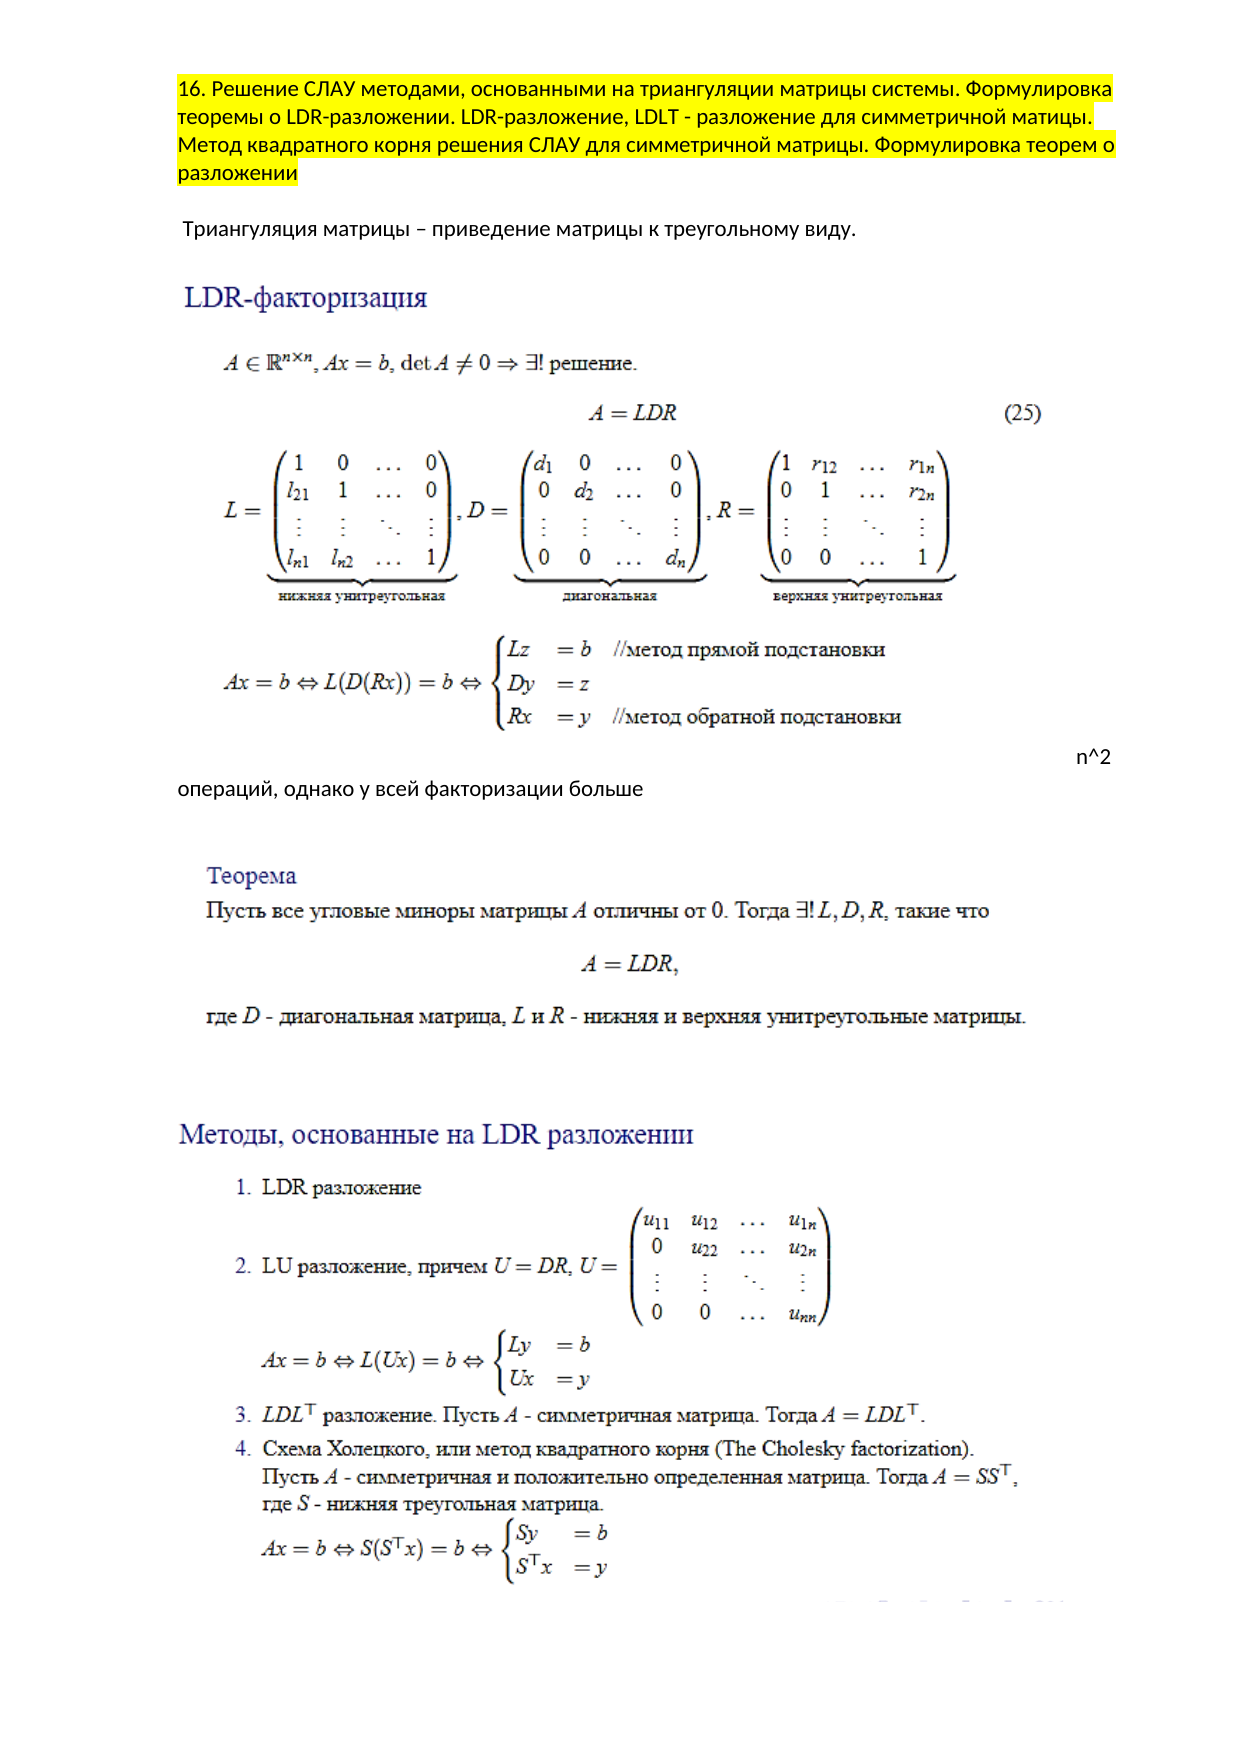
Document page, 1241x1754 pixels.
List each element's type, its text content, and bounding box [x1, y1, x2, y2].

picture [177, 1106, 1064, 1602]
picture [177, 827, 1097, 1082]
picture [177, 266, 1076, 765]
text Триангуляция матрицы – приведение матрицы к треугольному виду. [177, 214, 1152, 242]
